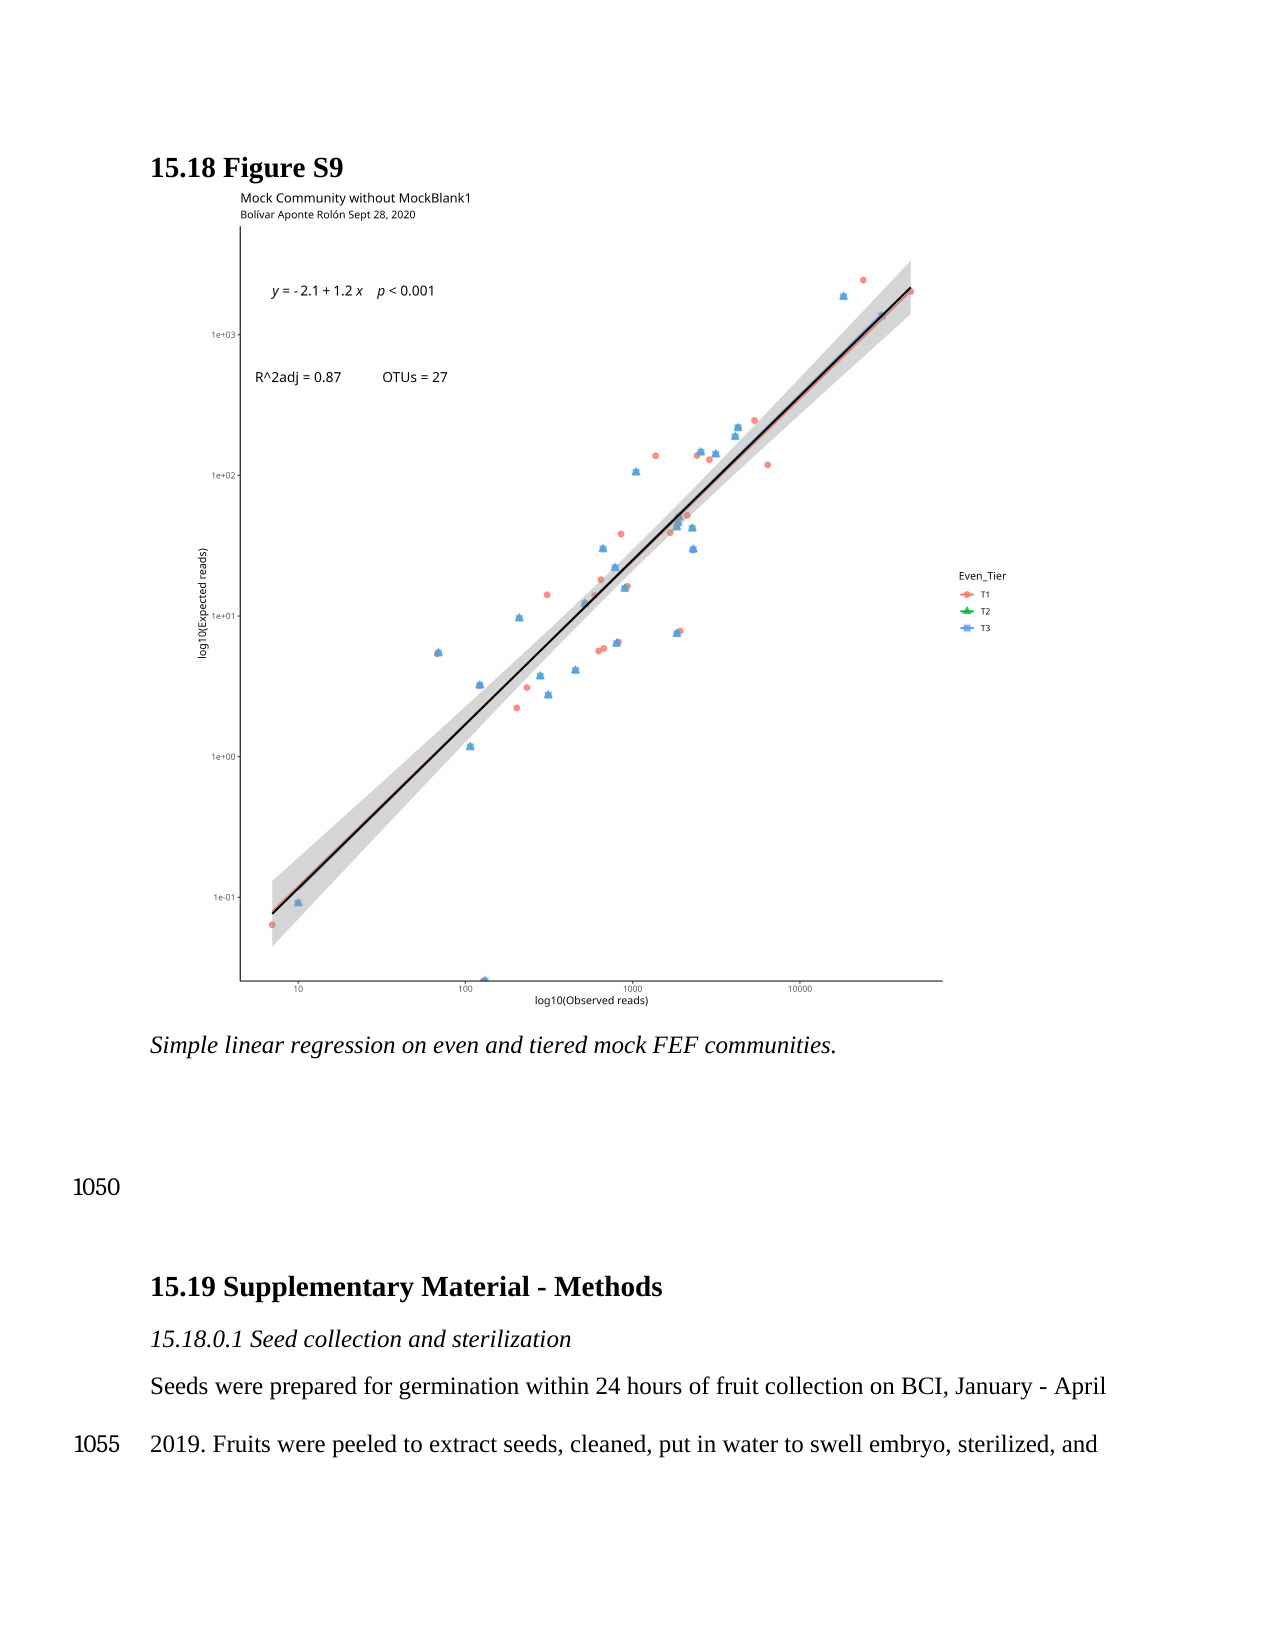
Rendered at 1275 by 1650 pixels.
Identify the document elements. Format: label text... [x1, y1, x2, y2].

picture [193, 188, 1017, 1012]
subtitle 15.18 Figure S9 [150, 150, 1125, 183]
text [150, 1371, 1125, 1458]
subtitle 15.19 Supplementary Material - Methods [150, 1269, 1125, 1303]
subtitle 15.18.0.1 Seed collection and sterilization [150, 1324, 1125, 1353]
